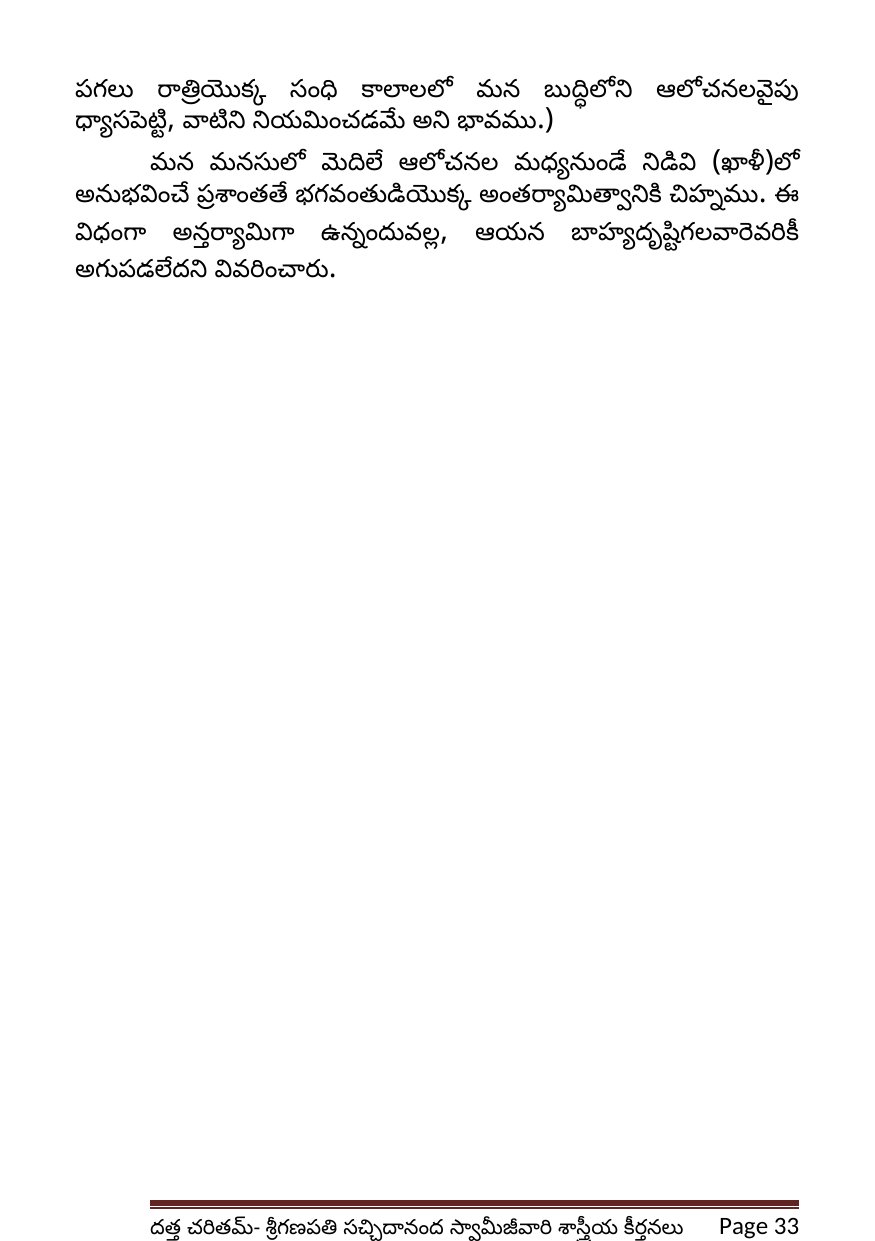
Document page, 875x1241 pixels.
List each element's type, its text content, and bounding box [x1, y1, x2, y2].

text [75, 75, 799, 141]
text మన మనసులో మెదిలే ఆలోచనల మధ్యనుండే నిడివి (ఖాళీ)లో అనుభవించే ప్రశాంతతే భగవంతుడియొక్క అంతర్యామిత్వానికి చిహ్నము. ఈ విధంగా అన్తర్యామిగా ఉన్నందువల్ల, ఆయన బాహ్యదృష్టిగలవారెవరికీ అగుపడలేదని వివరించారు. [75, 141, 799, 289]
